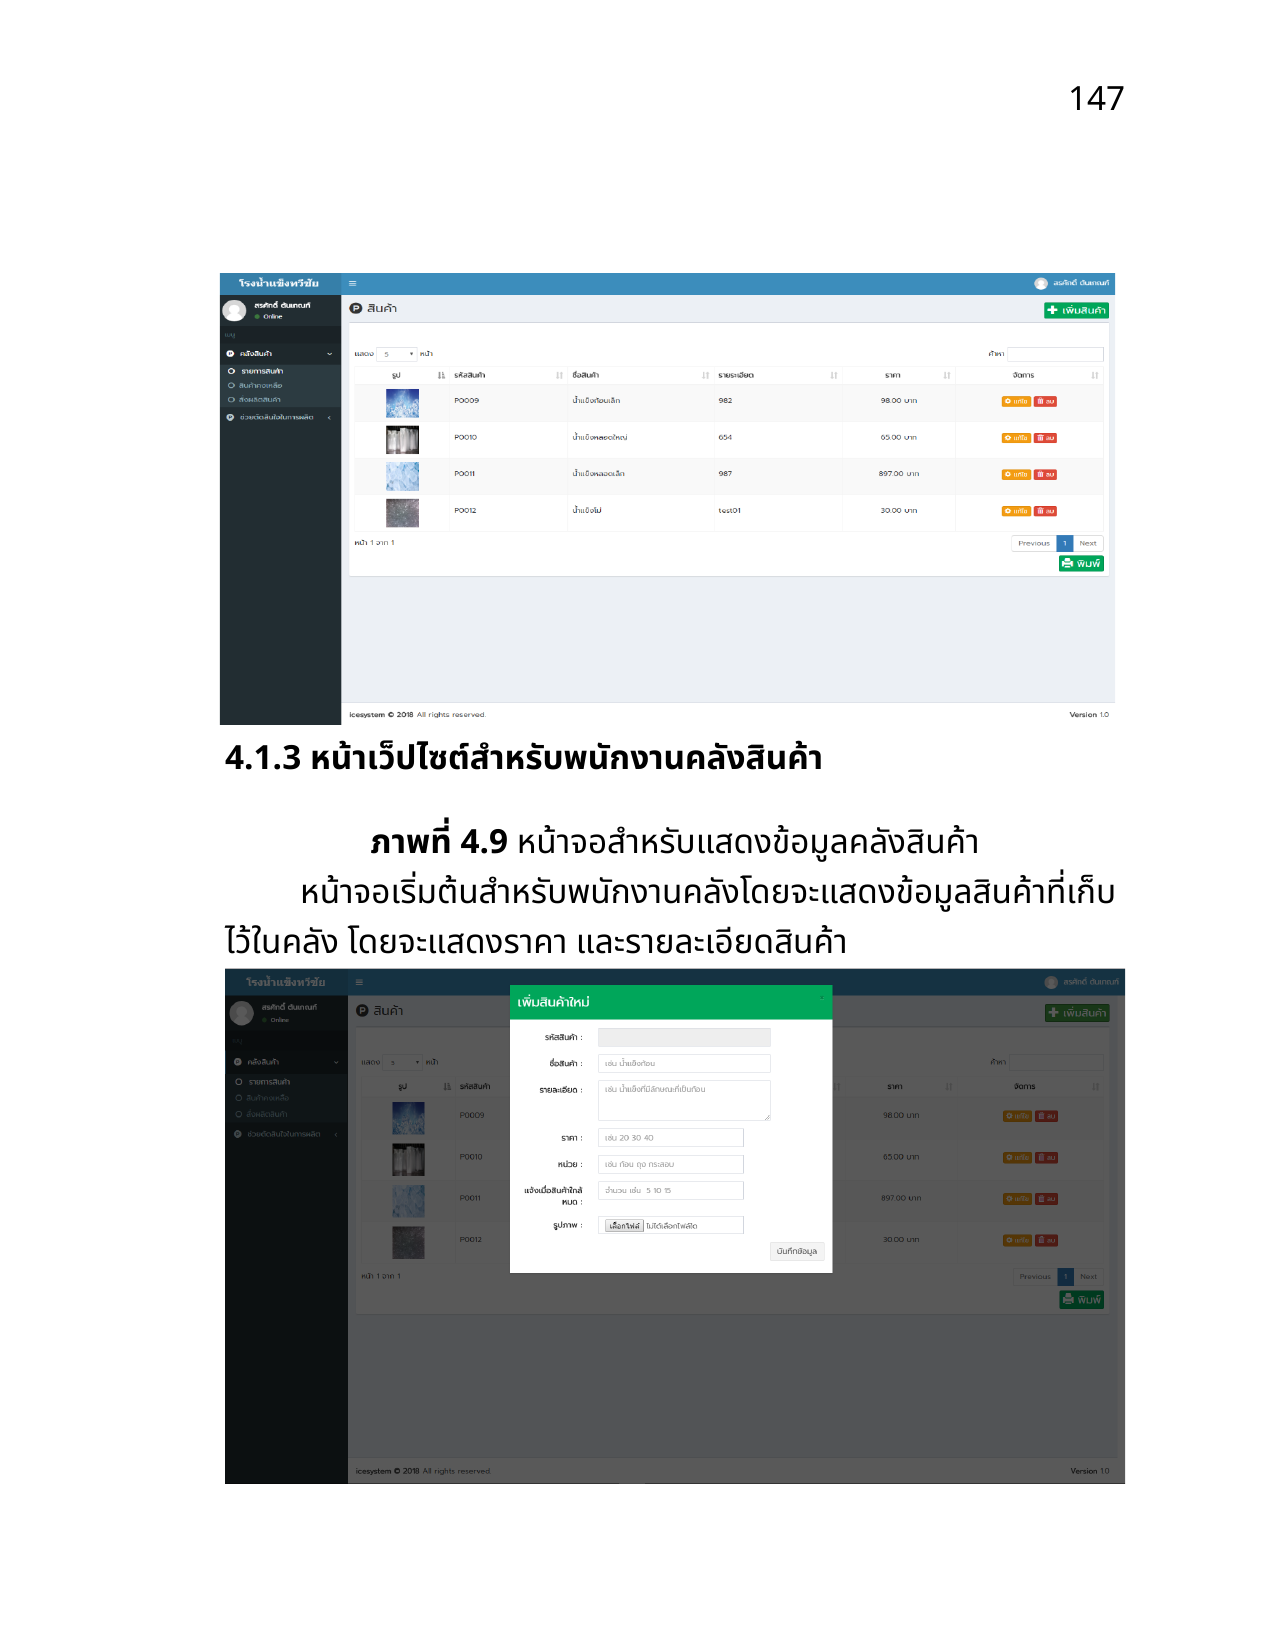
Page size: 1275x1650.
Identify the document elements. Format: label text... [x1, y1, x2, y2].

picture [218, 273, 1115, 724]
picture [225, 968, 1125, 1484]
text ภาพที่ 4.9 หน้าจอสำหรับแสดงข้อมูลคลังสินค้า [225, 817, 1125, 868]
text หน้าจอเริ่มต้นสำหรับพนักงานคลังโดยจะแสดงข้อมูลสินค้าที่เก็บไว้ในคลัง โดยจะแสดงราคา และรายละเอียดสินค้า [225, 868, 1125, 968]
